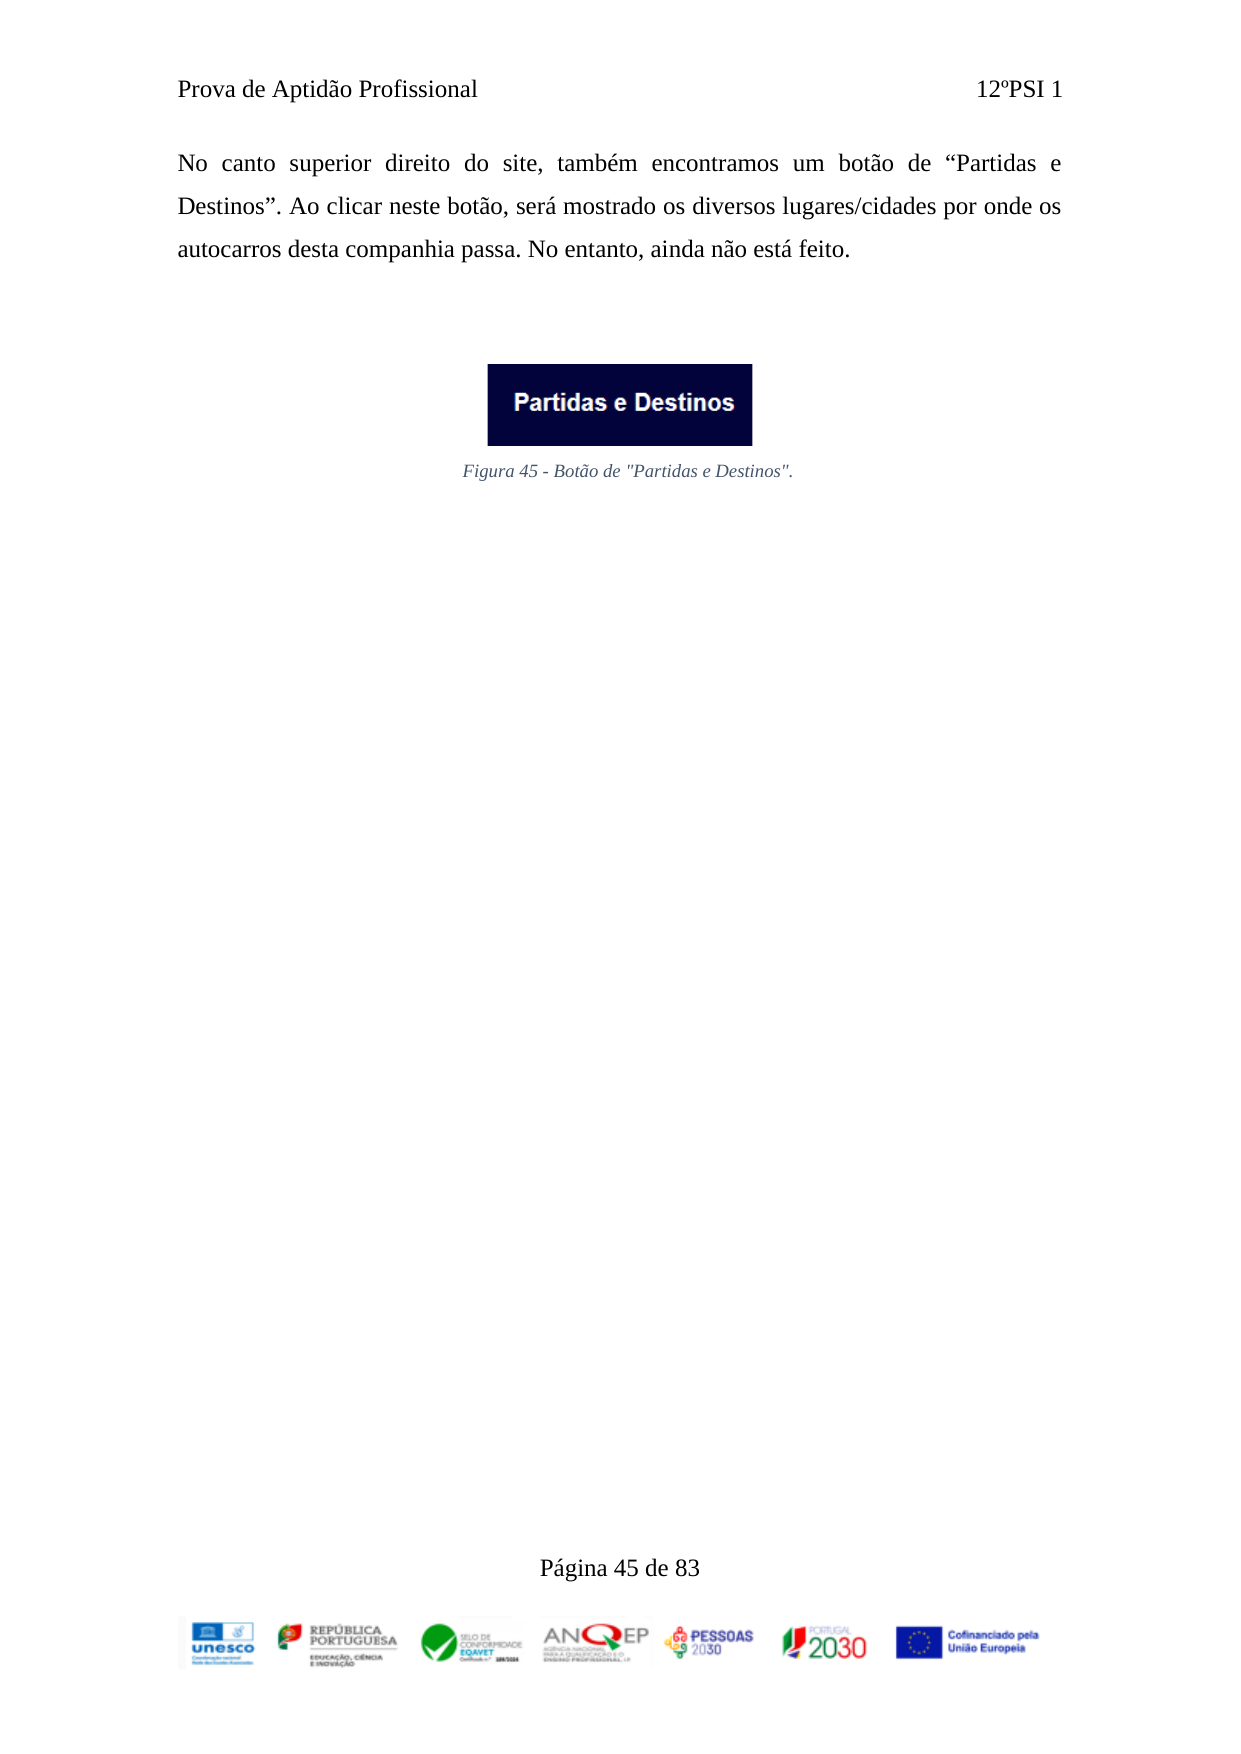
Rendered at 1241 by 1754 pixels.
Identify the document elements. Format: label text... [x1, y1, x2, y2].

text Figura 45 - Botão de "Partidas e Destinos". [195, 460, 1063, 482]
picture [487, 364, 753, 446]
text No canto superior direito do site, também encontramos um botão de “Partidas e Destinos”. Ao clicar neste botão, será mostrado os diversos lugares/cidades por onde os autocarros desta companhia passa. No entanto, ainda não está feito. [177, 148, 1063, 263]
picture [177, 1615, 1084, 1677]
